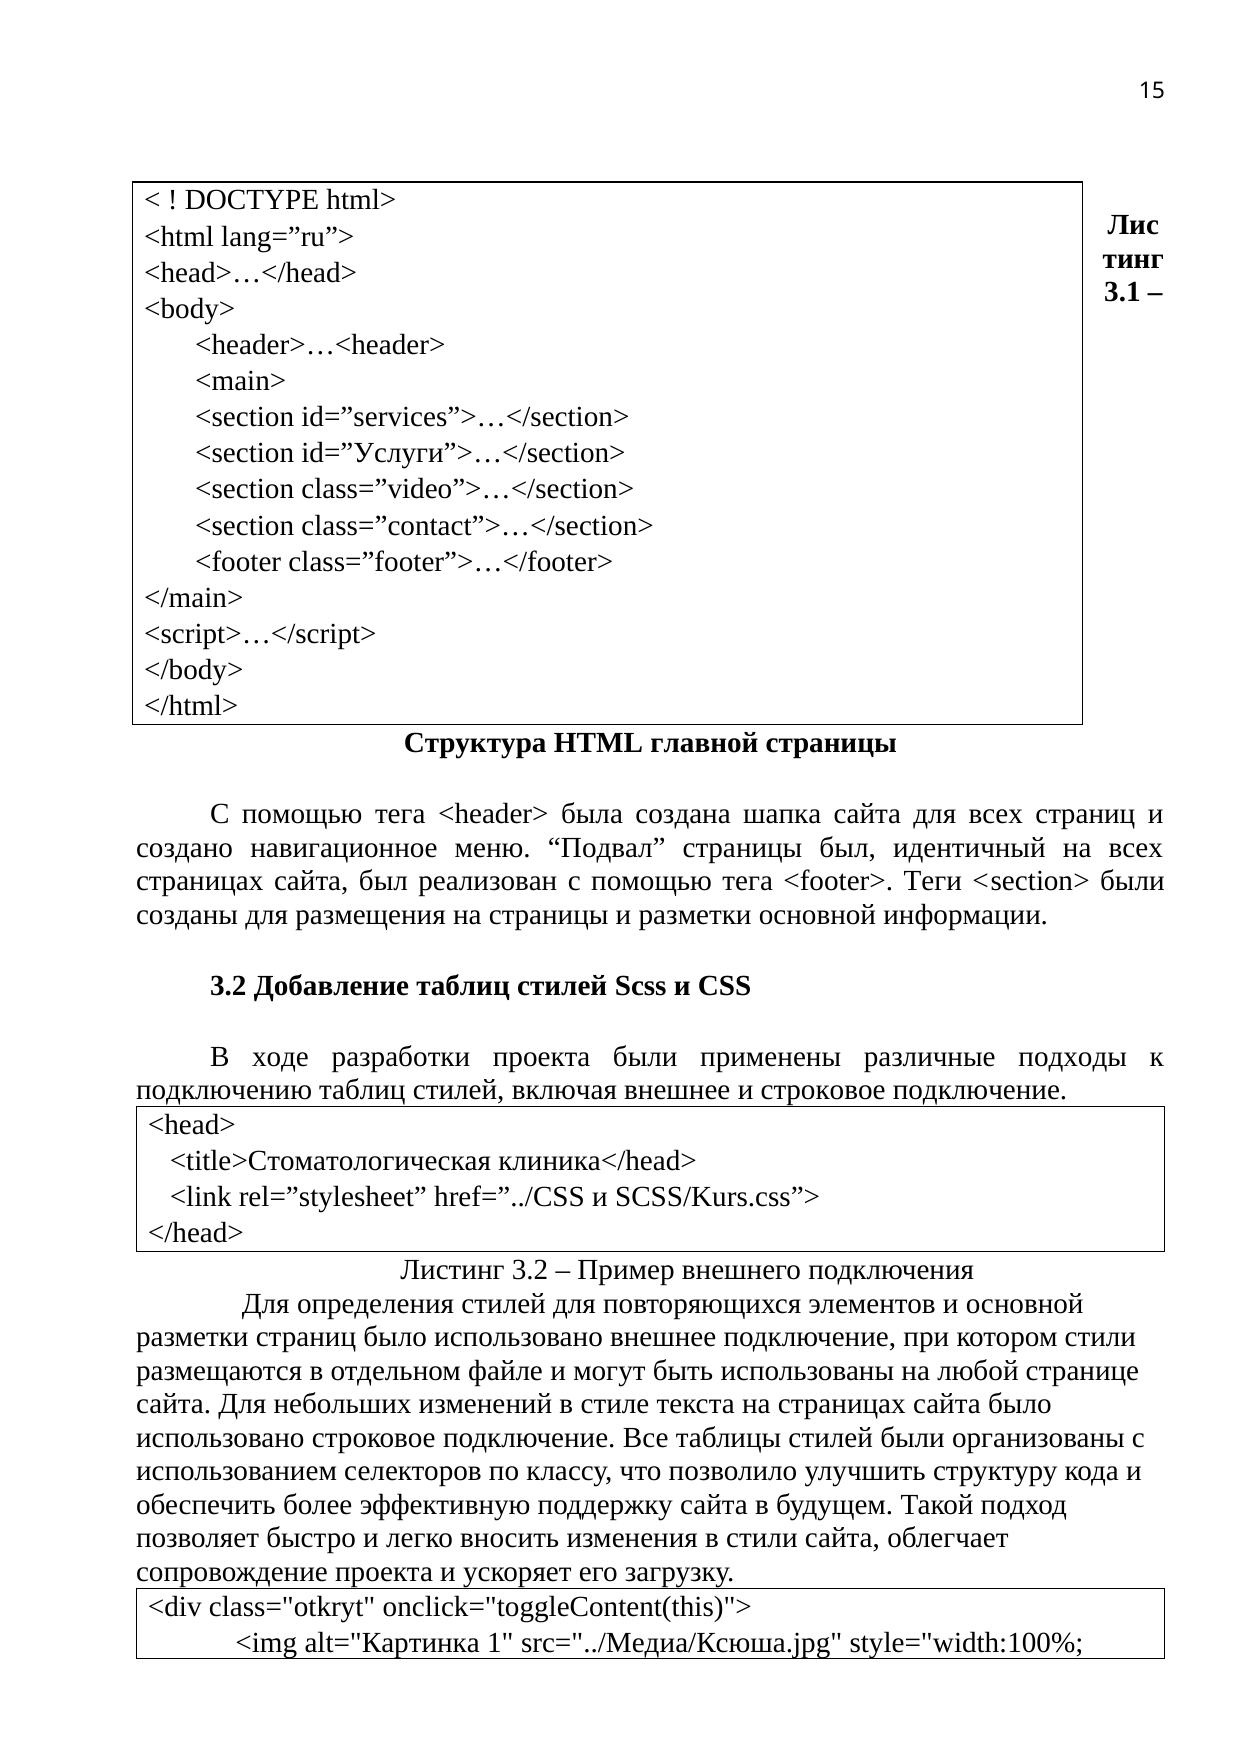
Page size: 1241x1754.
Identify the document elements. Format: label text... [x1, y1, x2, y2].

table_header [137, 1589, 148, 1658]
text Листинг 3.1 – Структура HTML главной страницы [136, 207, 1164, 759]
text Листинг 3.2 – Пример внешнего подключения [136, 1252, 1164, 1286]
text С помощью тега <header> была создана шапка сайта для всех страниц и создано навигационное меню. “Подвал” страницы был, идентичный на всех страницах сайта, был реализован с помощью тега <footer>. Теги <section> были созданы для размещения на страницы и разметки основной информации. [136, 796, 1164, 930]
table_header <head> <title>Стоматологическая клиника</head> <link rel=”stylesheet” href=”../CSS и SCSS/Kurs.css”> </head> [137, 1107, 1164, 1251]
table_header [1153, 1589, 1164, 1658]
text 3.2 Добавление таблиц стилей Scss и CSS [136, 968, 1164, 1001]
text Для определения стилей для повторяющихся элементов и основной разметки страниц было использовано внешнее подключение, при котором стили размещаются в отдельном файле и могут быть использованы на любой странице сайта. Для небольших изменений в стиле текста на страницах сайта было использовано строковое подключение. Все таблицы стилей были организованы с использованием селекторов по классу, что позволило улучшить структуру кода и обеспечить более эффективную поддержку сайта в будущем. Такой подход позволяет быстро и легко вносить изменения в стили сайта, облегчает сопровождение проекта и ускоряет его загрузку. [136, 1286, 1164, 1588]
table_header < ! DOCTYPE html> <html lang=”ru”> <head>…</head> <body> <header>…<header> <main> <section id=”services”>…</section> <section id=”Услуги”>…</section> <section class=”video”>…</section> <section class=”contact”>…</section> <footer class=”footer”>…</footer> </main> <script>…</script> </body> </html> [133, 183, 1082, 724]
text В ходе разработки проекта были применены различные подходы к подключению таблиц стилей, включая внешнее и строковое подключение. [136, 1039, 1164, 1106]
